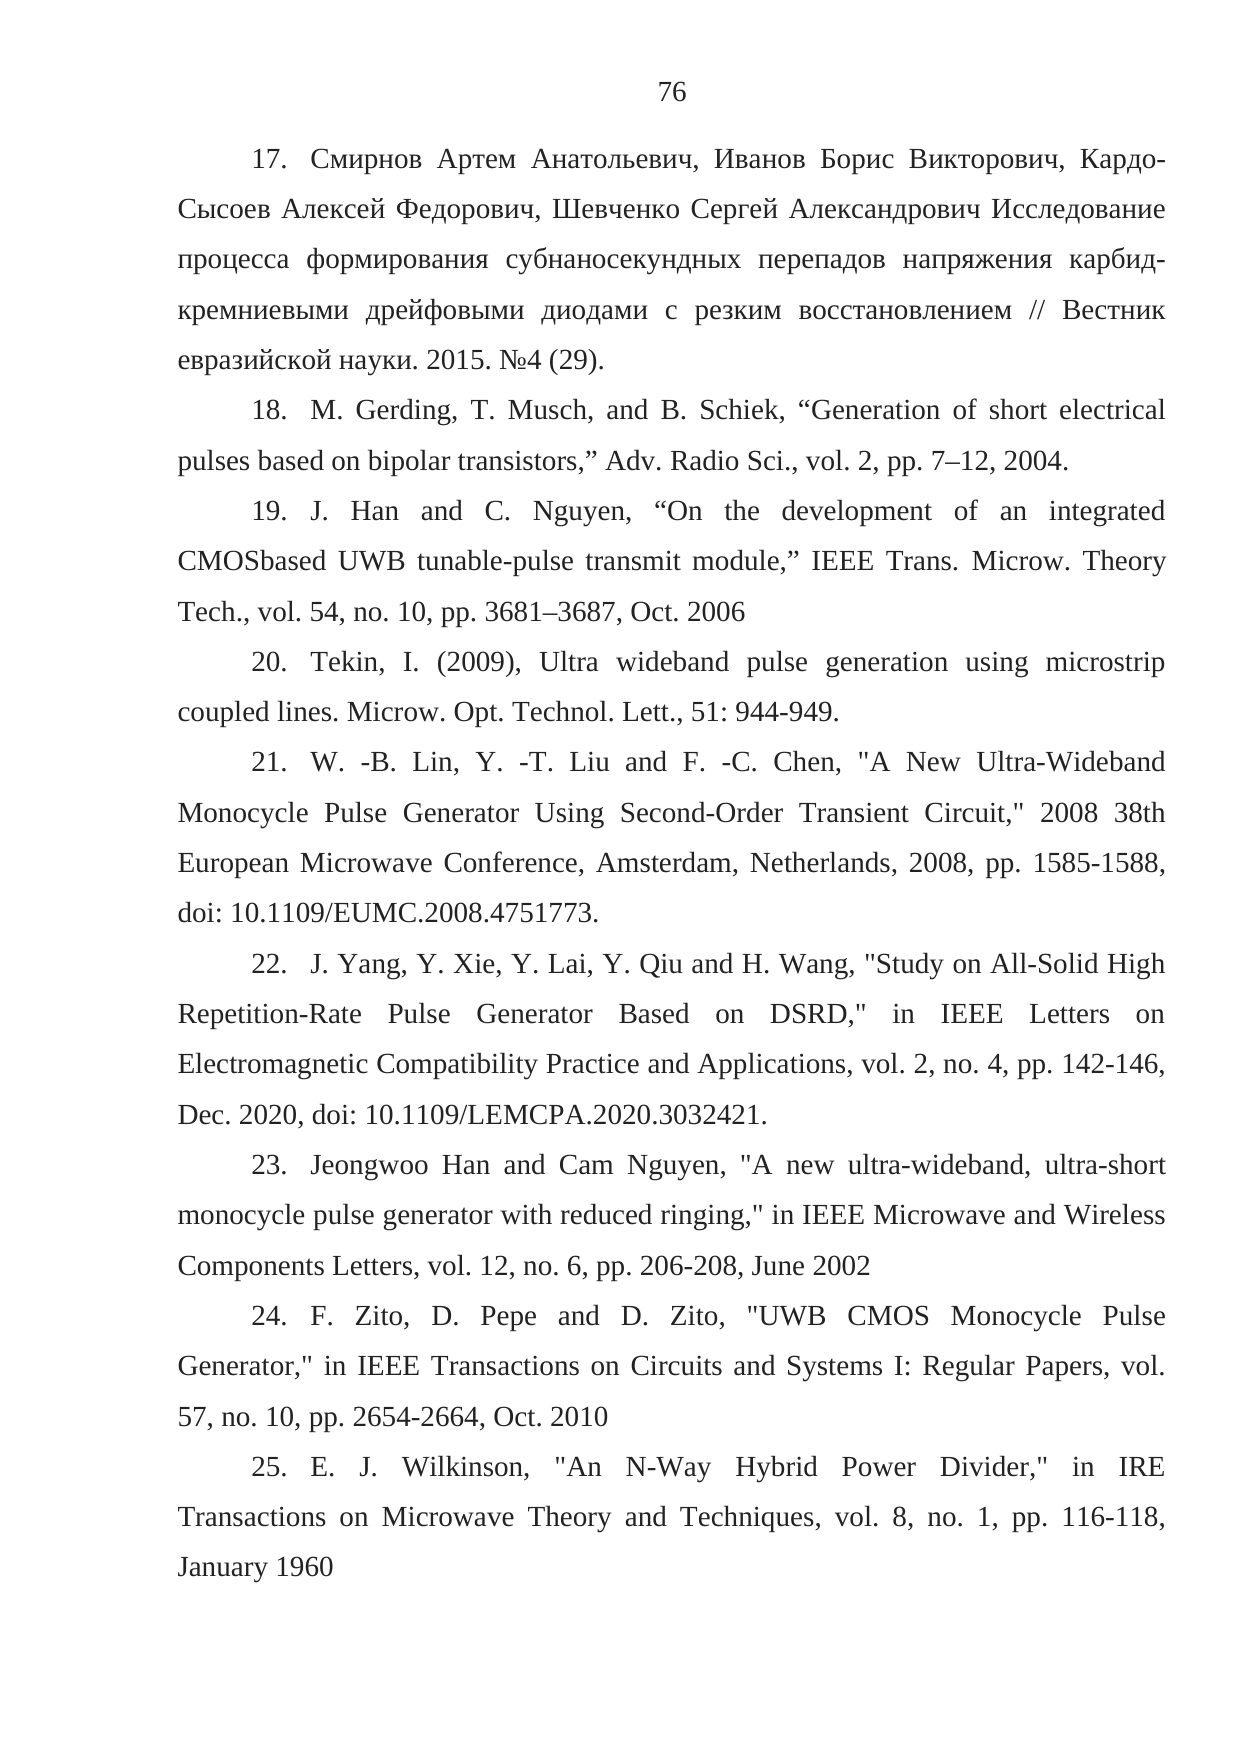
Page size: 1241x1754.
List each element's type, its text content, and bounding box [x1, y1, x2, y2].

list J. Han and C. Nguyen, “On the development of an integrated CMOSbased UWB tunable-pulse transmit module,” IEEE Trans. Microw. Theory Tech., vol. 54, no. 10, pp. 3681–3687, Oct. 2006 [177, 493, 1167, 627]
list F. Zito, D. Pepe and D. Zito, "UWB CMOS Monocycle Pulse Generator," in IEEE Transactions on Circuits and Systems I: Regular Papers, vol. 57, no. 10, pp. 2654-2664, Oct. 2010 [177, 1298, 1167, 1432]
list Смирнов Артем Анатольевич, Иванов Борис Викторович, Кардо-Сысоев Алексей Федорович, Шевченко Сергей Александрович Исследование процесса формирования субнаносекундных перепадов напряжения карбид-кремниевыми дрейфовыми диодами с резким восстановлением // Вестник евразийской науки. 2015. №4 (29). [177, 141, 1167, 376]
list W. -B. Lin, Y. -T. Liu and F. -C. Chen, "A New Ultra-Wideband Monocycle Pulse Generator Using Second-Order Transient Circuit," 2008 38th European Microwave Conference, Amsterdam, Netherlands, 2008, pp. 1585-1588, doi: 10.1109/EUMC.2008.4751773. [177, 744, 1167, 929]
list E. J. Wilkinson, "An N-Way Hybrid Power Divider," in IRE Transactions on Microwave Theory and Techniques, vol. 8, no. 1, pp. 116-118, January 1960 [177, 1449, 1167, 1583]
list Tekin, I. (2009), Ultra wideband pulse generation using microstrip coupled lines. Microw. Opt. Technol. Lett., 51: 944-949. [177, 644, 1167, 728]
list M. Gerding, T. Musch, and B. Schiek, “Generation of short electrical pulses based on bipolar transistors,” Adv. Radio Sci., vol. 2, pp. 7–12, 2004. [177, 392, 1167, 476]
list J. Yang, Y. Xie, Y. Lai, Y. Qiu and H. Wang, "Study on All-Solid High Repetition-Rate Pulse Generator Based on DSRD," in IEEE Letters on Electromagnetic Compatibility Practice and Applications, vol. 2, no. 4, pp. 142-146, Dec. 2020, doi: 10.1109/LEMCPA.2020.3032421. [177, 946, 1167, 1130]
list Jeongwoo Han and Cam Nguyen, "A new ultra-wideband, ultra-short monocycle pulse generator with reduced ringing," in IEEE Microwave and Wireless Components Letters, vol. 12, no. 6, pp. 206-208, June 2002 [177, 1147, 1167, 1281]
